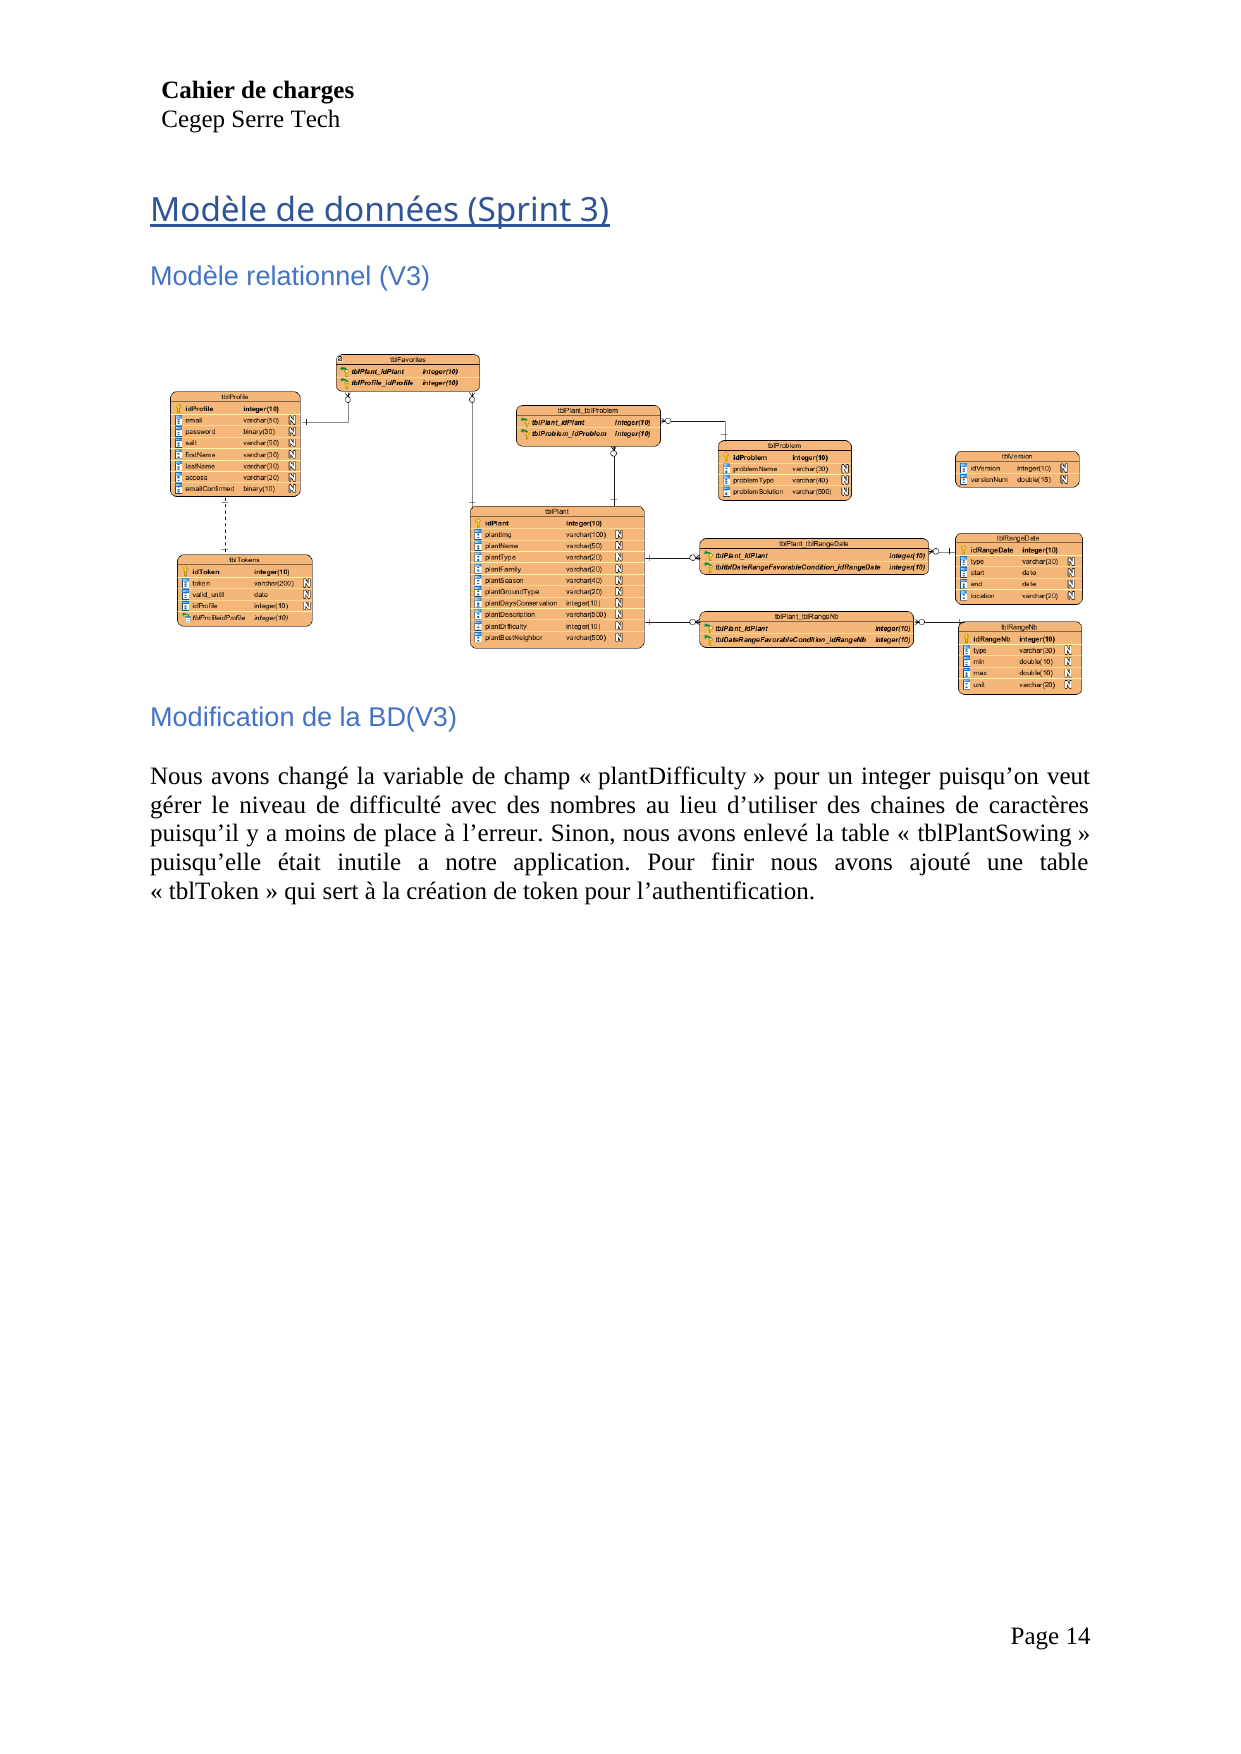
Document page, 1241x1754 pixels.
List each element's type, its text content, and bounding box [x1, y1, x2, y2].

text Nous avons changé la variable de champ « plantDifficulty » pour un integer puisqu’on veut gérer le niveau de difficulté avec des nombres au lieu d’utiliser des chaines de caractères puisqu’il y a moins de place à l’erreur. Sinon, nous avons enlevé la table « tblPlantSowing » puisqu’elle était inutile a notre application. Pour finir nous avons ajouté une table « tblToken » qui sert à la création de token pour l’authentification. [150, 761, 1090, 905]
subtitle Modèle de données (Sprint 3) [150, 186, 1090, 232]
picture [150, 351, 1091, 701]
subtitle Modèle relationnel (V3) [150, 260, 1090, 292]
subtitle Modification de la BD(V3) [150, 701, 1090, 732]
